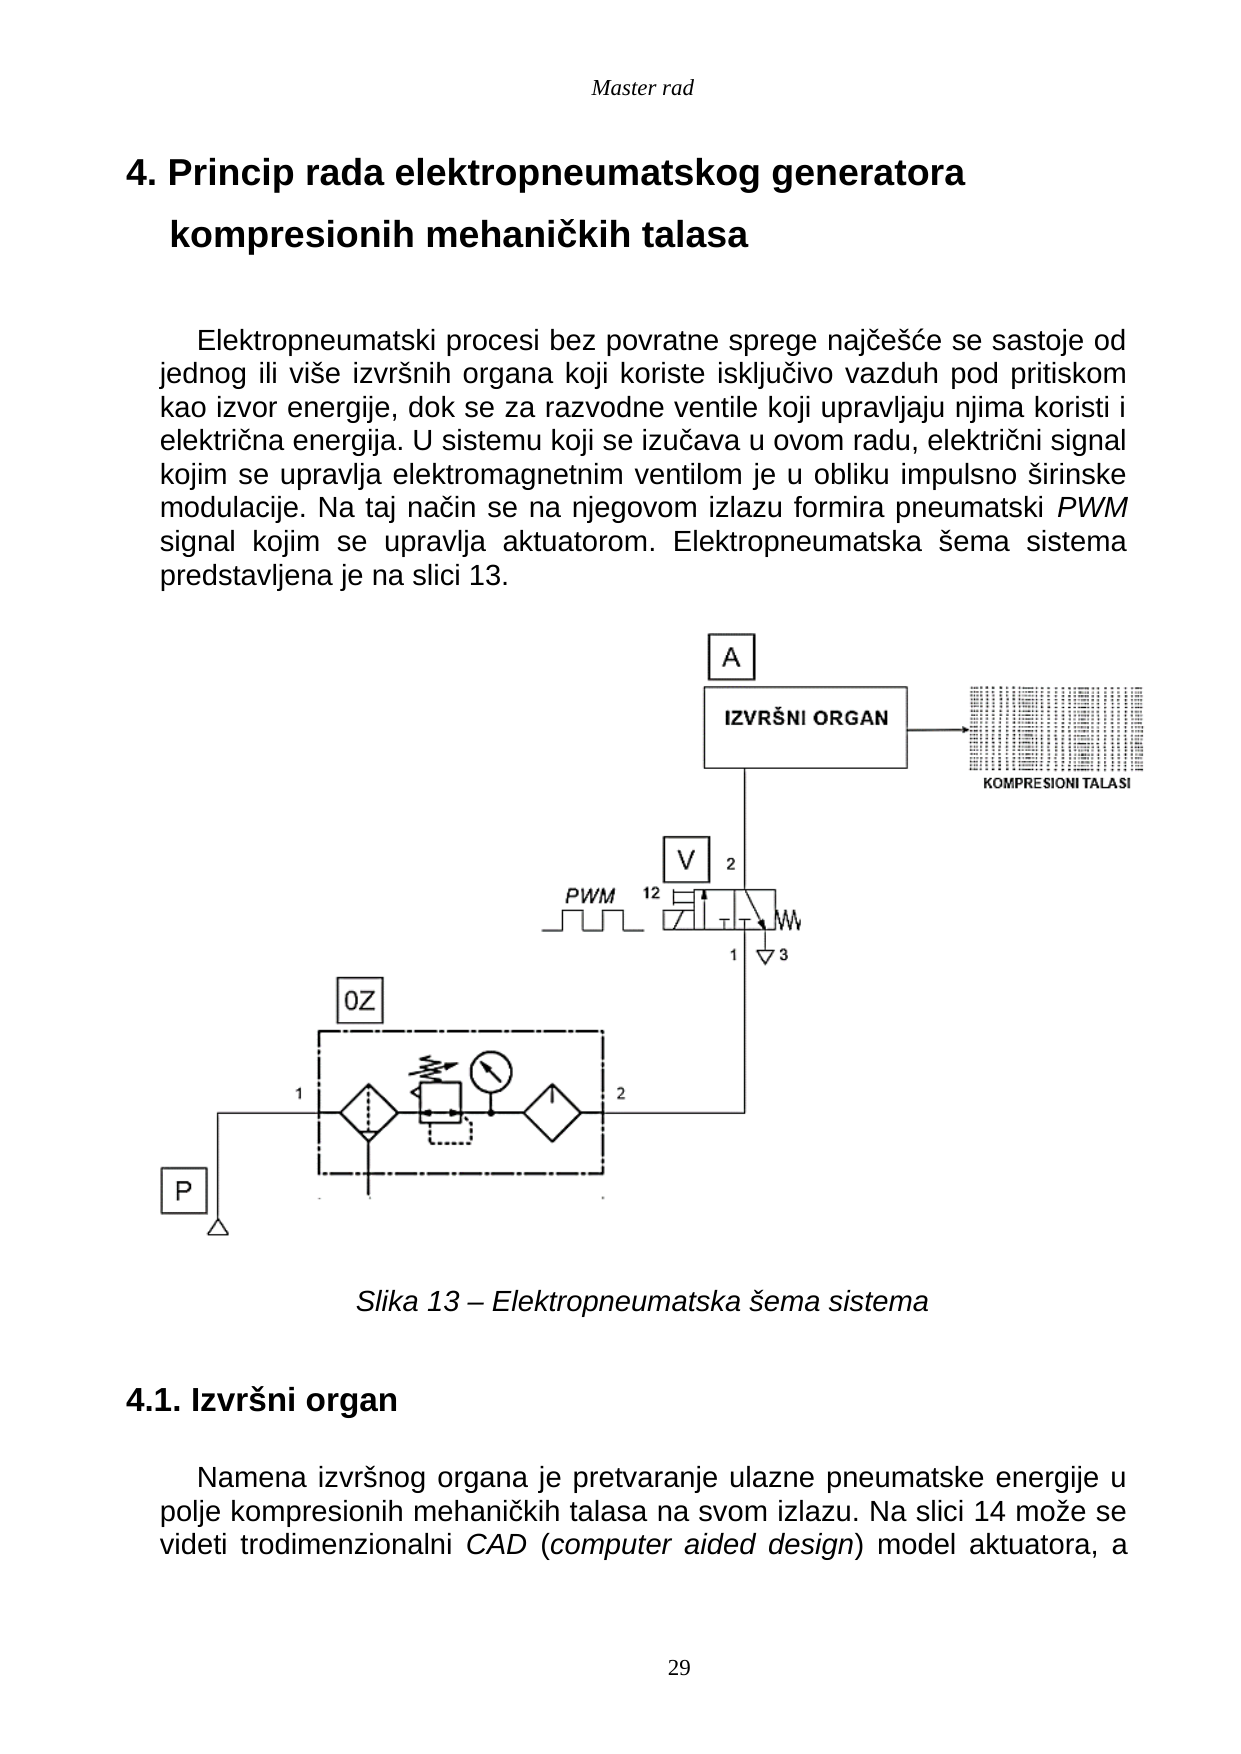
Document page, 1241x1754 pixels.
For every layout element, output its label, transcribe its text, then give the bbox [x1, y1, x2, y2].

text Elektropneumatski procesi bez povratne sprege najčešće se sastoje od jednog ili više izvršnih organa koji koriste isključivo vazduh pod pritiskom kao izvor energije, dok se za razvodne ventile koji upravljaju njima koristi i električna energija. U sistemu koji se izučava u ovom radu, električni signal kojim se upravlja elektromagnetnim ventilom je u obliku impulsno širinske modulacije. Na taj način se na njegovom izlazu formira pneumatski PWM signal kojim se upravlja aktuatorom. Elektropneumatska šema sistema predstavljena je na slici 13. [159, 323, 1128, 591]
subtitle Izvršni organ [89, 1380, 1128, 1418]
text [159, 1460, 1128, 1561]
picture [159, 632, 1147, 1242]
text Slika 13 – Elektropneumatska šema sistema [159, 1284, 1128, 1317]
subtitle Princip rada elektropneumatskog generatora kompresionih mehaničkih talasa [89, 150, 1128, 260]
